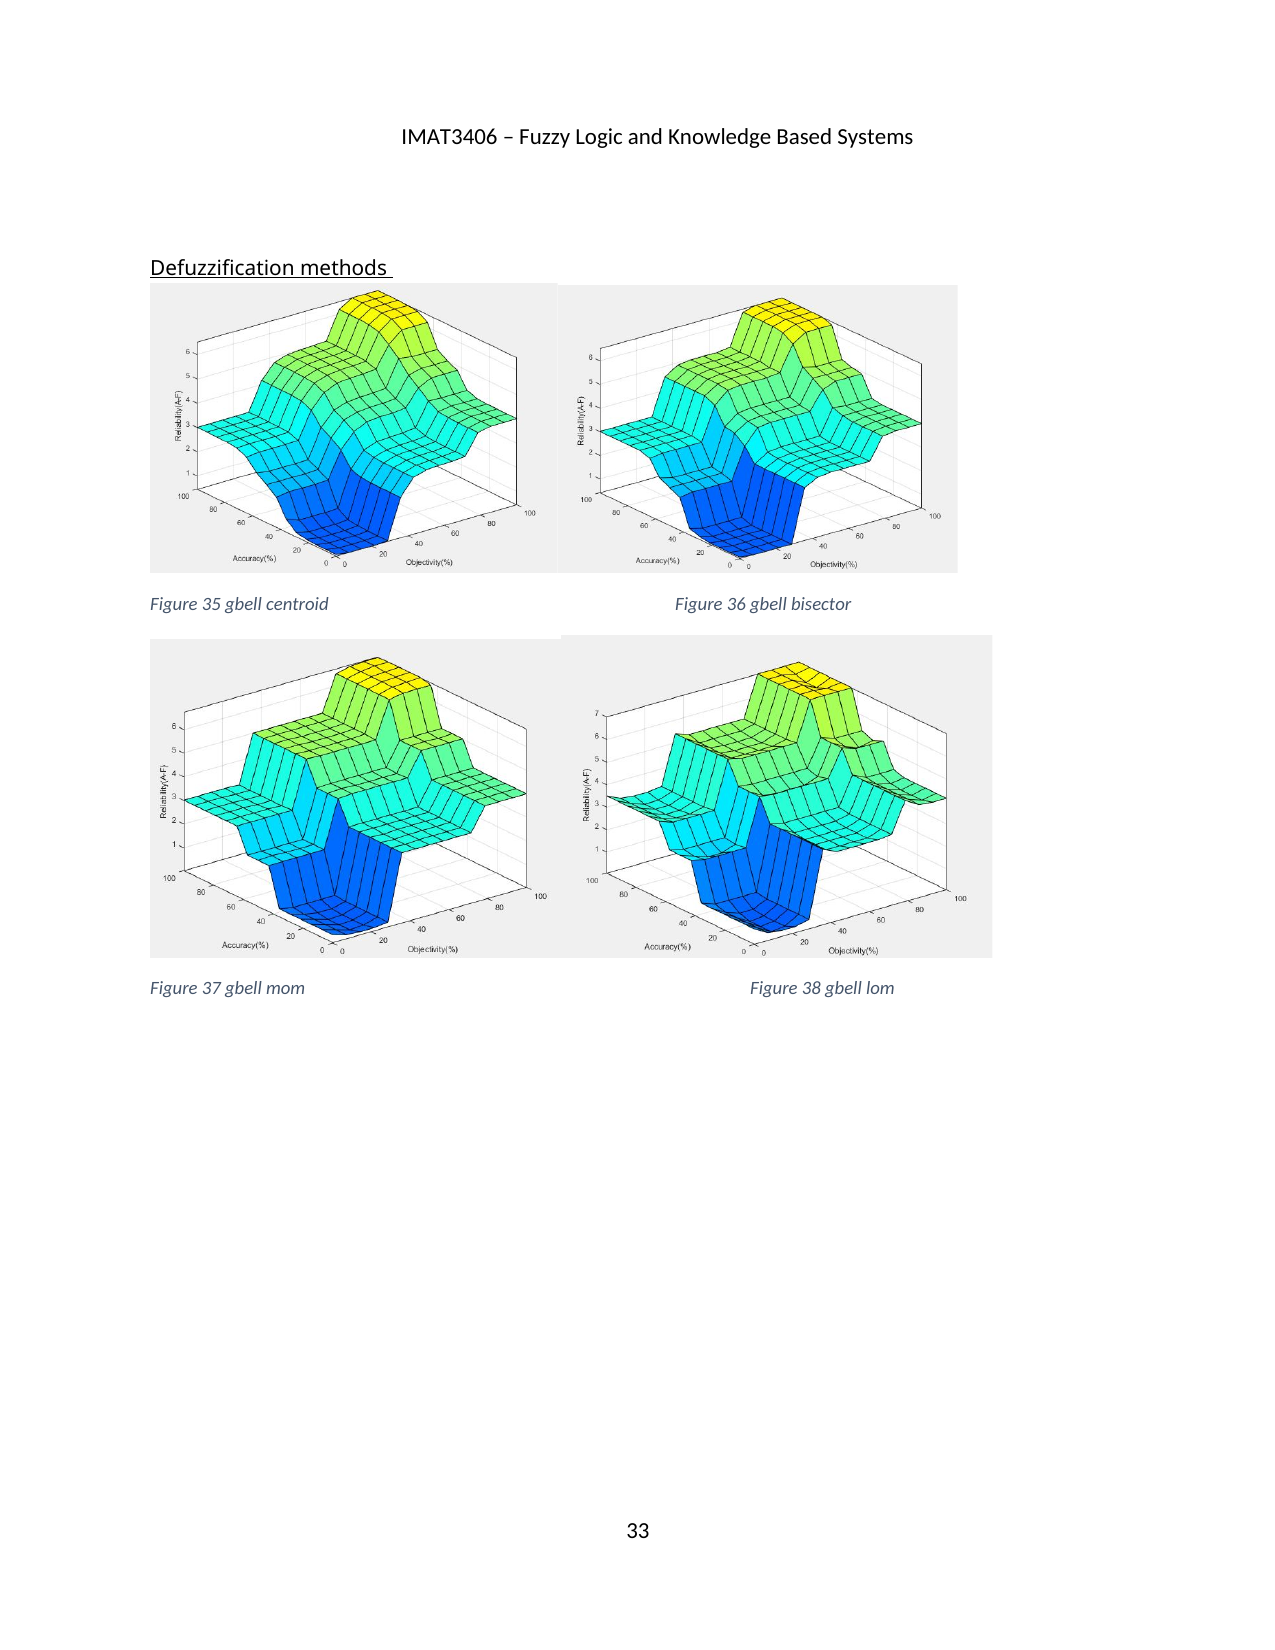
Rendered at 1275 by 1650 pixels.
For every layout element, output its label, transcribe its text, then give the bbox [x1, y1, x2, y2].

text Figure 35 gbell centroid Figure 36 gbell bisector [150, 592, 1125, 615]
text Figure 37 gbell mom Figure 38 gbell lom [150, 976, 1125, 1022]
picture [150, 635, 993, 958]
picture [150, 283, 958, 573]
subtitle Defuzzification methods [150, 253, 1125, 281]
